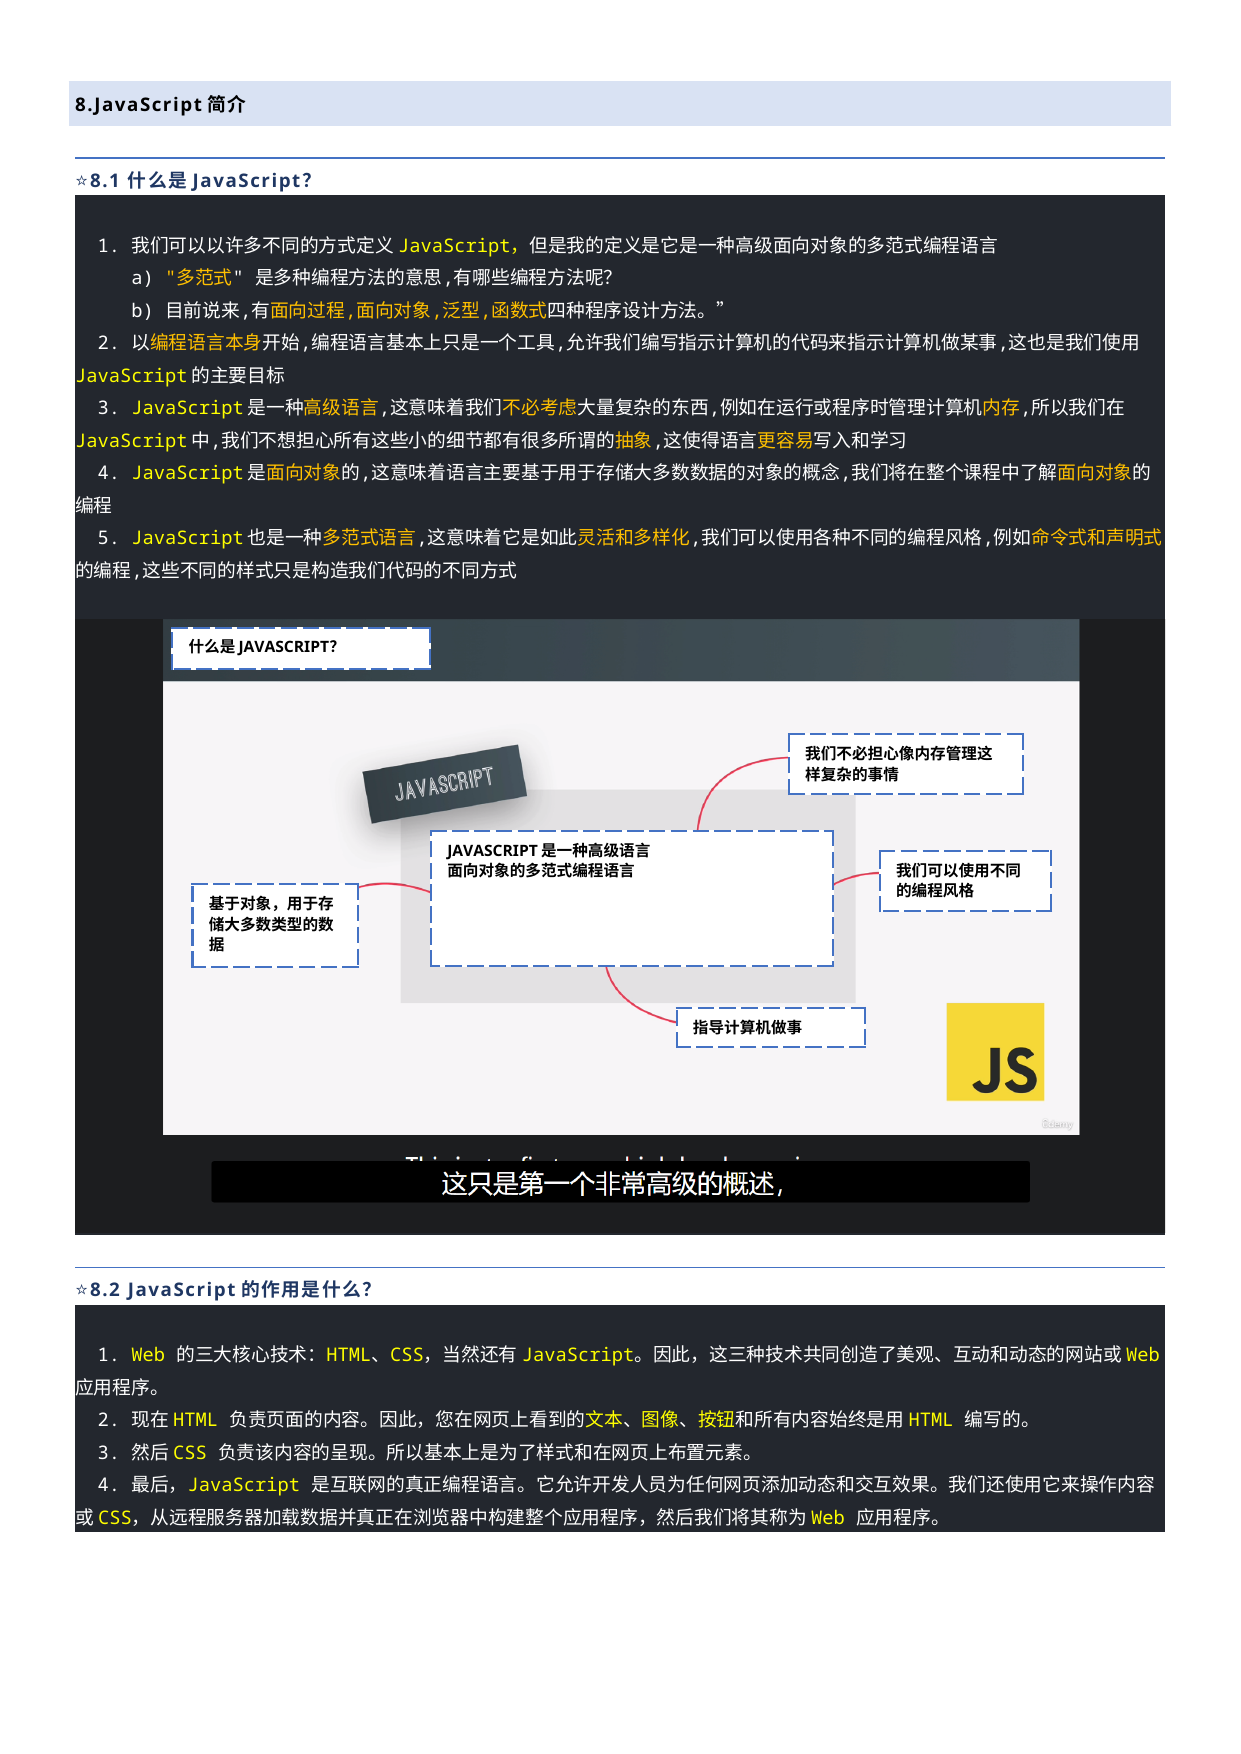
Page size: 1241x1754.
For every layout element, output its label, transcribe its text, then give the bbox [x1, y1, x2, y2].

text 2. 现在 HTML 负责页面的内容。因此，您在网页上看到的文本、图像、按钮和所有内容始终是用 HTML 编写的。 [75, 1402, 1165, 1435]
text 4. 最后，JavaScript 是互联网的真正编程语言。它允许开发人员为任何网页添加动态和交互效果。我们还使用它来操作内容或 CSS，从远程服务器加载数据并真正在浏览器中构建整个应用程序，然后我们将其称为 Web 应用程序。 [75, 1467, 1165, 1532]
subtitle ⭐8.1 什么是JavaScript？ [75, 159, 1165, 195]
text b) 目前说来,有面向过程,面向对象,泛型,函数式四种程序设计方法。” [75, 293, 1165, 325]
text 1. Web 的三大核心技术：HTML、CSS，当然还有 JavaScript。因此，这三种技术共同创造了美观、互动和动态的网站或 Web 应用程序。 [75, 1337, 1165, 1402]
text 4. JavaScript是面向对象的,这意味着语言主要基于用于存储大多数数据的对象的概念,我们将在整个课程中了解面向对象的编程 [75, 455, 1165, 520]
picture [75, 619, 1166, 1233]
subtitle ⭐8.2 JavaScript的作用是什么？ [75, 1268, 1165, 1305]
text 2. 以编程语言本身开始,编程语言基本上只是一个工具,允许我们编写指示计算机的代码来指示计算机做某事,这也是我们使用JavaScript的主要目标 [75, 325, 1165, 390]
text 3. JavaScript是一种高级语言,这意味着我们不必考虑大量复杂的东西,例如在运行或程序时管理计算机内存,所以我们在JavaScript中,我们不想担心所有这些小的细节都有很多所谓的抽象,这使得语言更容易写入和学习 [75, 390, 1165, 455]
subtitle 8.JavaScript简介 [75, 87, 1165, 119]
text 3. 然后 CSS 负责该内容的呈现。所以基本上是为了样式和在网页上布置元素。 [75, 1435, 1165, 1467]
text 1. 我们可以以许多不同的方式定义 JavaScript，但是我的定义是它是一种高级面向对象的多范式编程语言 [75, 228, 1165, 260]
text a) "多范式" 是多种编程方法的意思,有哪些编程方法呢？ [75, 260, 1165, 293]
text 5. JavaScript也是一种多范式语言,这意味着它是如此灵活和多样化,我们可以使用各种不同的编程风格,例如命令式和声明式的编程,这些不同的样式只是构造我们代码的不同方式 [75, 520, 1165, 585]
